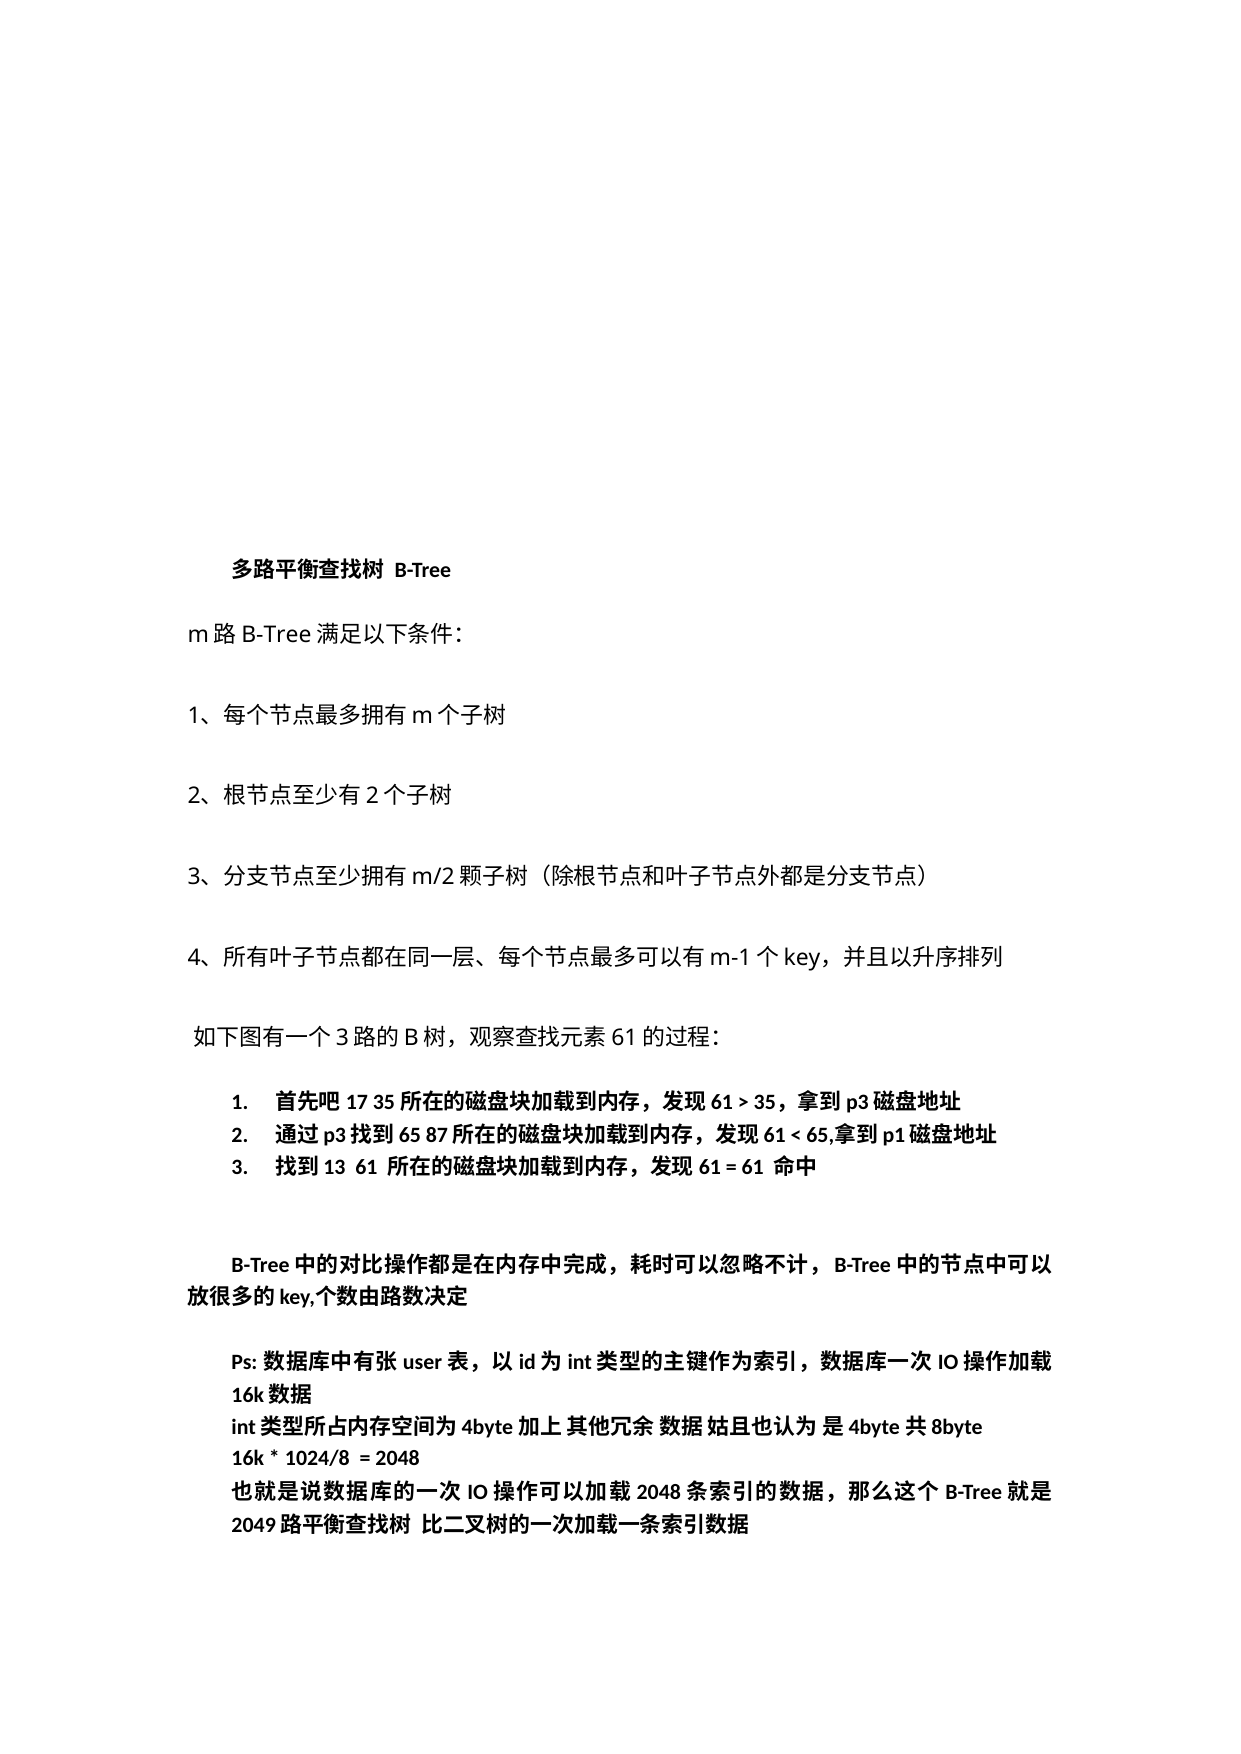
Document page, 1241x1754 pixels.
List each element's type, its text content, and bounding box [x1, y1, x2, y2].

list 16k * 1024/8 = 2048 [231, 1441, 1053, 1474]
list 也就是说数据库的一次IO操作可以加载2048条索引的数据，那么这个B-Tree就是2049路平衡查找树 比二叉树的一次加载一条索引数据 [231, 1474, 1053, 1539]
text 1、每个节点最多拥有m个子树 [187, 681, 1053, 746]
text 4、所有叶子节点都在同一层、每个节点最多可以有m-1个key，并且以升序排列 [187, 923, 1053, 988]
list Tree中的对比操作都是在内存中完成，耗时可以忽略不计，B-Tree中的节点中可以放很多的key,个数由路数决定 [187, 1246, 1053, 1311]
text m路B-Tree满足以下条件： [187, 600, 1053, 665]
text 3、分支节点至少拥有m/2颗子树（除根节点和叶子节点外都是分支节点） [187, 842, 1053, 907]
text 如下图有一个3路的B树，观察查找元素61的过程： [187, 1003, 1053, 1068]
list Ps: 数据库中有张user表，以id为int类型的主键作为索引，数据库一次IO操作加载16k数据 [231, 1344, 1053, 1409]
list int类型所占内存空间为4byte 加上 其他冗余 数据 姑且也认为 是4byte 共8byte [231, 1409, 1053, 1441]
list 多路平衡查找树 B-Tree [187, 552, 1053, 584]
list 通过p3找到65 87 所在的磁盘块加载到内存，发现61 < 65,拿到p1磁盘地址 [187, 1116, 1053, 1149]
text 2、根节点至少有2个子树 [187, 761, 1053, 826]
list 首先吧 17 35 所在的磁盘块加载到内存，发现61 > 35，拿到p3 磁盘地址 [187, 1084, 1053, 1116]
list 找到13 61 所在的磁盘块加载到内存，发现 61 = 61 命中 [187, 1149, 1053, 1181]
